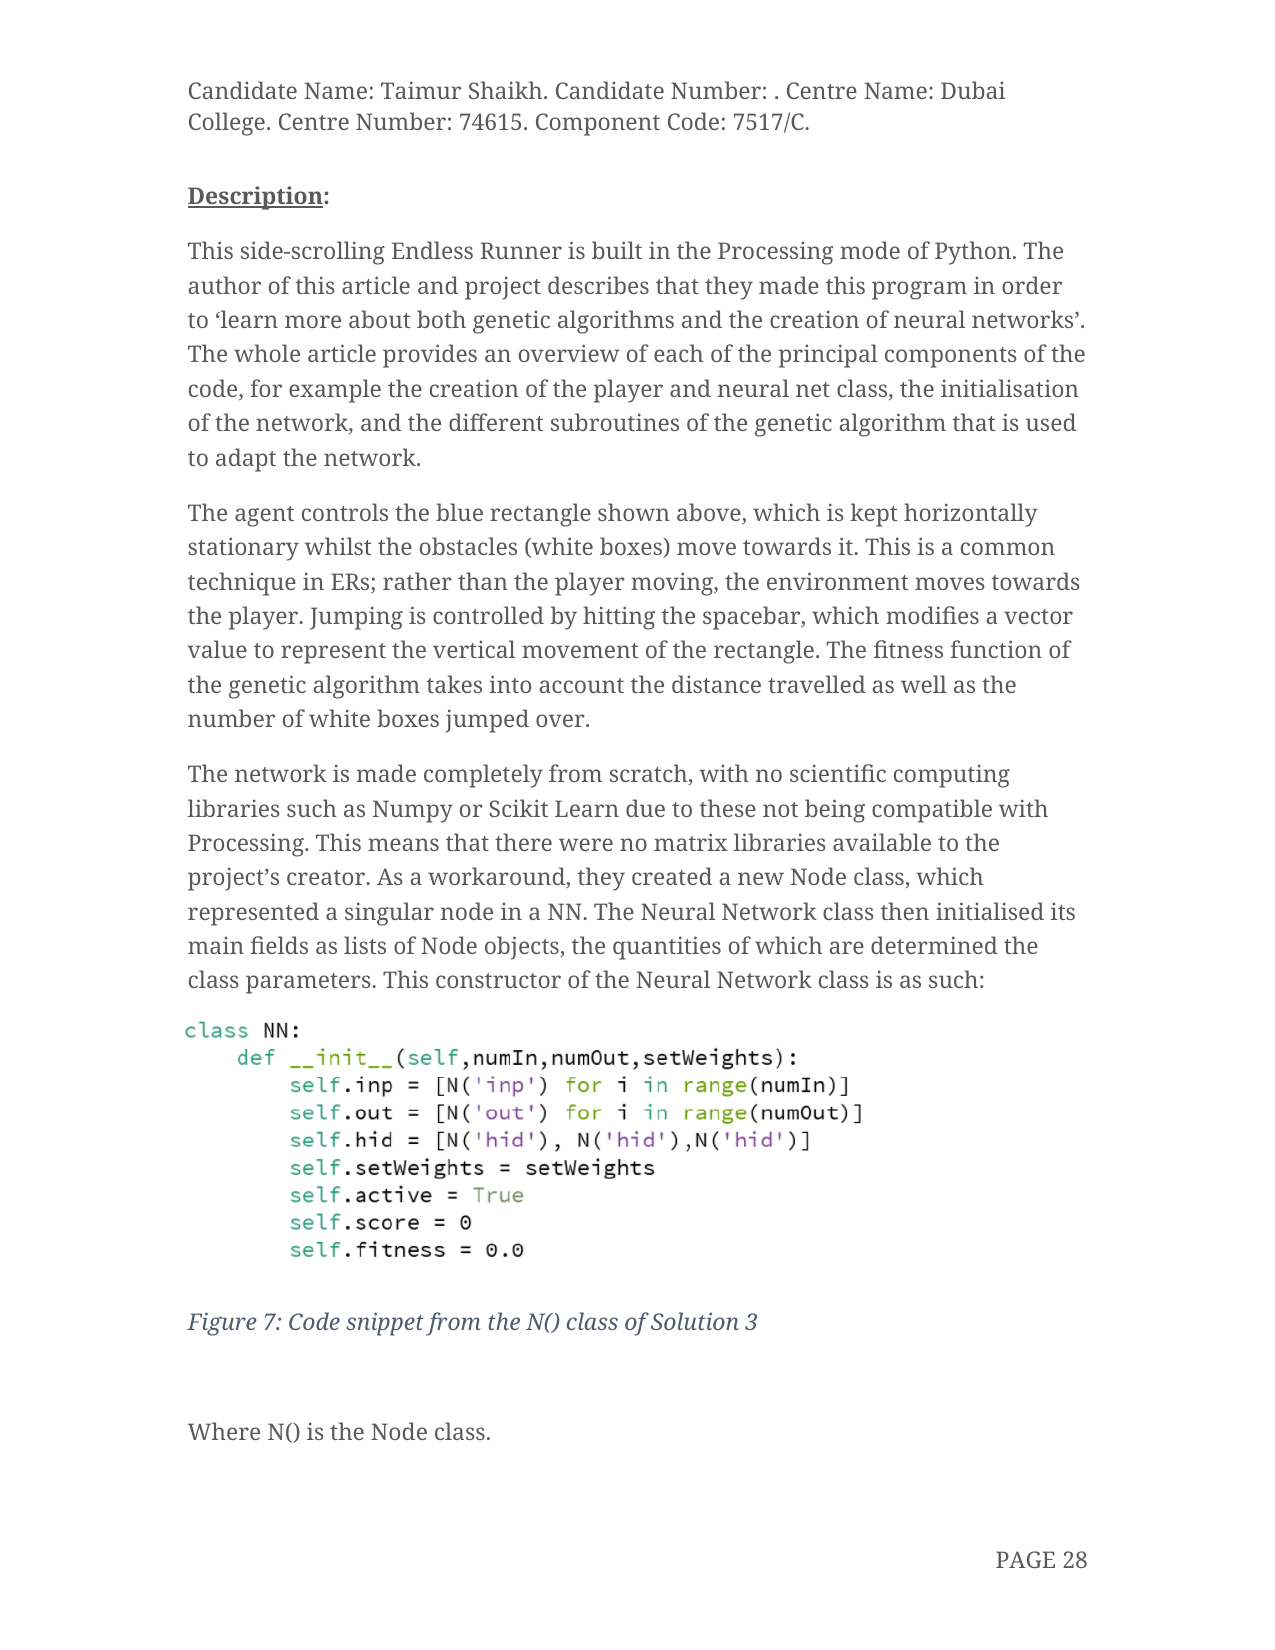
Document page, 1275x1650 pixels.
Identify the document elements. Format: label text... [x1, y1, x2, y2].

text Description: [187, 180, 1087, 211]
text The network is made completely from scratch, with no scientific computing libraries such as Numpy or Scikit Learn due to these not being compatible with Processing. This means that there were no matrix libraries available to the project’s creator. As a workaround, they created a new Node class, which represented a singular node in a NN. The Neural Network class then initialised its main fields as lists of Node objects, the quantities of which are determined the class parameters. This constructor of the Neural Network class is as such: [187, 758, 1087, 996]
text The agent controls the blue rectangle shown above, which is kept horizontally stationary whilst the obstacles (white boxes) move towards it. This is a common technique in ERs; rather than the player moving, the environment moves towards the player. Jumping is controlled by hitting the spacebar, which modifies a vector value to represent the vertical movement of the rectangle. The fitness function of the genetic algorithm takes into account the distance travelled as well as the number of white boxes jumped over. [187, 497, 1087, 734]
picture [181, 1011, 898, 1279]
text This side-scrolling Endless Runner is built in the Processing mode of Python. The author of this article and project describes that they made this program in order to ‘learn more about both genetic algorithms and the creation of neural networks’. The whole article provides an overview of each of the principal components of the code, for example the creation of the player and neural net class, the initialisation of the network, and the different subroutines of the genetic algorithm that is used to adapt the network. [187, 235, 1087, 473]
text Where N() is the Node class. [187, 1416, 1087, 1447]
